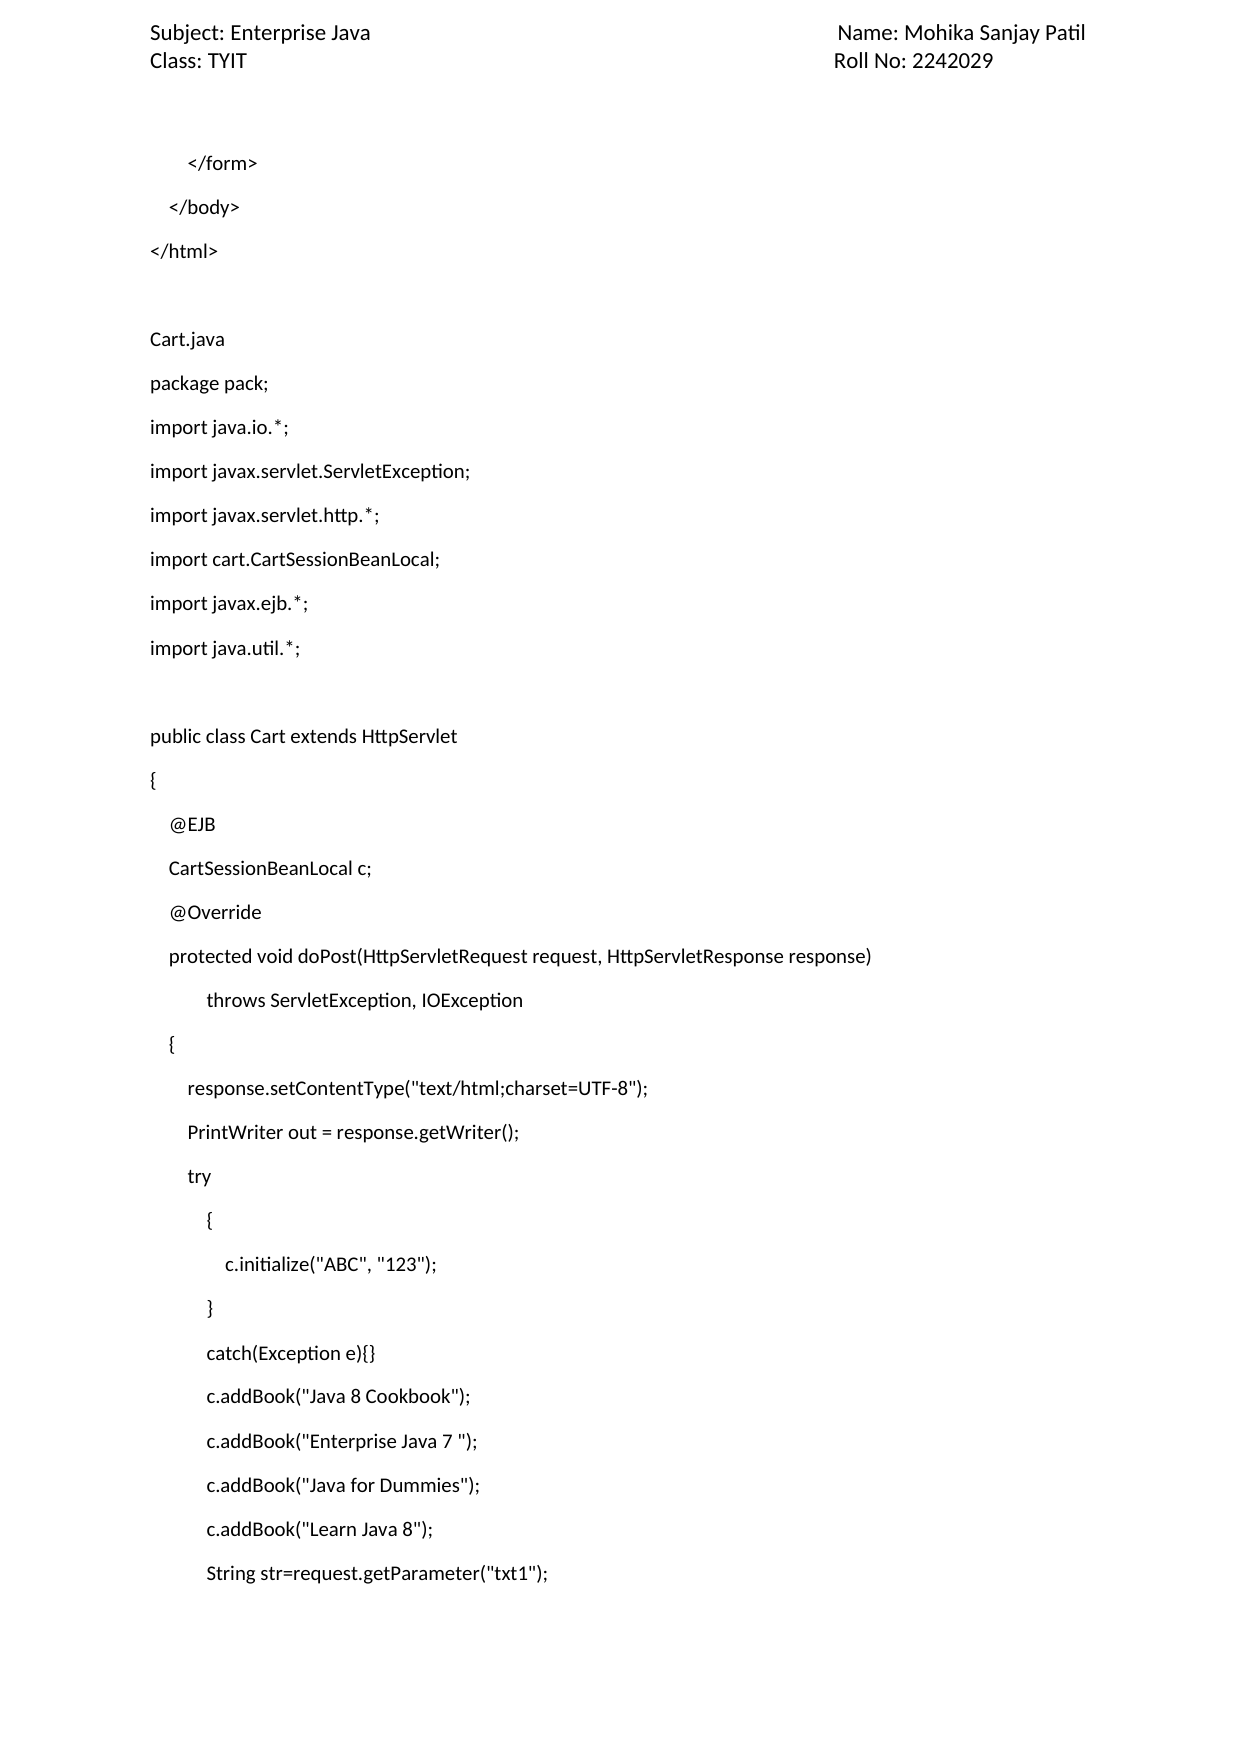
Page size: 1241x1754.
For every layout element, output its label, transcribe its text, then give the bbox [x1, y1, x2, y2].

text Cart.java [150, 326, 1090, 352]
text package pack; [150, 370, 1090, 396]
text PrintWriter out = response.getWriter(); [150, 1119, 1090, 1145]
text import javax.servlet.ServletException; [150, 458, 1090, 484]
text { [150, 1031, 1090, 1057]
text String str=request.getParameter("txt1"); [150, 1560, 1090, 1585]
text import java.io.*; [150, 414, 1090, 440]
text } [150, 1296, 1090, 1321]
text throws ServletException, IOException [150, 987, 1090, 1013]
text try [150, 1163, 1090, 1189]
text import javax.ejb.*; [150, 591, 1090, 616]
text @EJB [150, 811, 1090, 836]
text </html> [150, 238, 1090, 263]
text protected void doPost(HttpServletRequest request, HttpServletResponse response) [150, 943, 1090, 968]
text @Override [150, 899, 1090, 924]
text { [150, 1207, 1090, 1233]
text c.addBook("Java 8 Cookbook"); [150, 1384, 1090, 1409]
text CartSessionBeanLocal c; [150, 855, 1090, 880]
text public class Cart extends HttpServlet [150, 723, 1090, 748]
text </body> [150, 194, 1090, 219]
text c.addBook("Learn Java 8"); [150, 1516, 1090, 1541]
text import javax.servlet.http.*; [150, 502, 1090, 528]
text c.addBook("Enterprise Java 7 "); [150, 1428, 1090, 1453]
text { [150, 767, 1090, 792]
text import java.util.*; [150, 635, 1090, 660]
text response.setContentType("text/html;charset=UTF-8"); [150, 1075, 1090, 1101]
text import cart.CartSessionBeanLocal; [150, 547, 1090, 572]
text </form> [150, 150, 1090, 175]
text c.initialize("ABC", "123"); [150, 1252, 1090, 1277]
text c.addBook("Java for Dummies"); [150, 1472, 1090, 1497]
text catch(Exception e){} [150, 1340, 1090, 1365]
